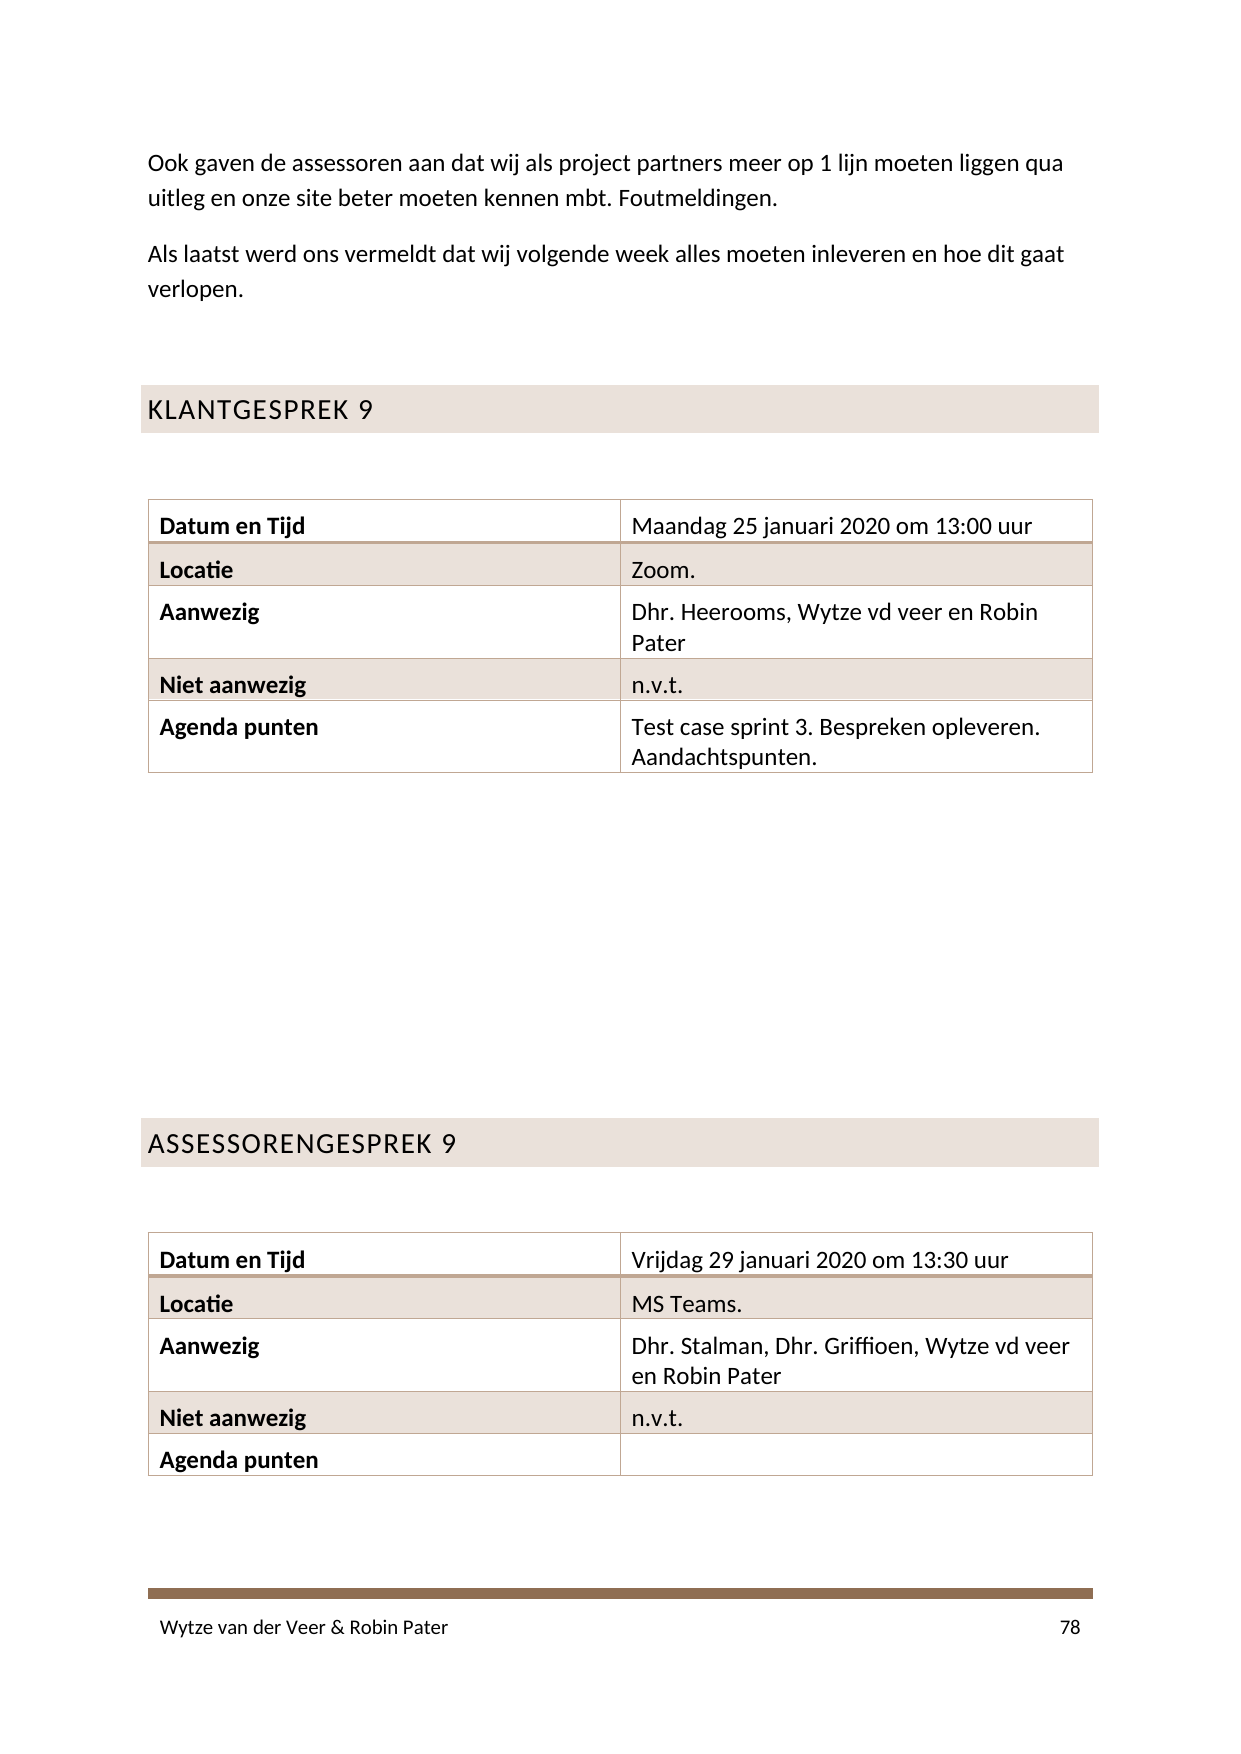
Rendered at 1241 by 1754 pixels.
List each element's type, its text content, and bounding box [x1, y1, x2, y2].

table_header Vrijdag 29 januari 2020 om 13:30 uur [621, 1233, 1092, 1274]
table_cell Aanwezig [149, 586, 620, 657]
table_cell Aanwezig [149, 1319, 620, 1391]
table_cell Locatie [149, 1278, 620, 1318]
table_cell [621, 1434, 1092, 1475]
text Als laatst werd ons vermeldt dat wij volgende week alles moeten inleveren en hoe dit gaat verlopen. [148, 238, 1093, 304]
table_cell Agenda punten [149, 1434, 620, 1475]
table_cell Agenda punten [149, 701, 620, 772]
table_cell n.v.t. [621, 1392, 1092, 1433]
table_cell Zoom. [621, 544, 1092, 585]
table_cell Locatie [149, 544, 620, 585]
table_cell Test case sprint 3. Bespreken opleveren. Aandachtspunten. [621, 701, 1092, 772]
table_header Datum en Tijd [149, 500, 620, 541]
table_cell Niet aanwezig [149, 659, 620, 699]
table_header Maandag 25 januari 2020 om 13:00 uur [621, 500, 1092, 541]
table_cell MS Teams. [621, 1278, 1092, 1318]
text Ook gaven de assessoren aan dat wij als project partners meer op 1 lijn moeten liggen qua uitleg en onze site beter moeten kennen mbt. Foutmeldingen. [148, 148, 1093, 213]
table_header Datum en Tijd [149, 1233, 620, 1274]
table_cell Dhr. Stalman, Dhr. Griffioen, Wytze vd veer en Robin Pater [621, 1319, 1092, 1391]
subtitle Assessorengesprek 9 [148, 1125, 1093, 1160]
subtitle Klantgesprek 9 [148, 391, 1093, 427]
table_cell n.v.t. [621, 659, 1092, 699]
table_cell Niet aanwezig [149, 1392, 620, 1433]
table_cell Dhr. Heerooms, Wytze vd veer en Robin Pater [621, 586, 1092, 657]
